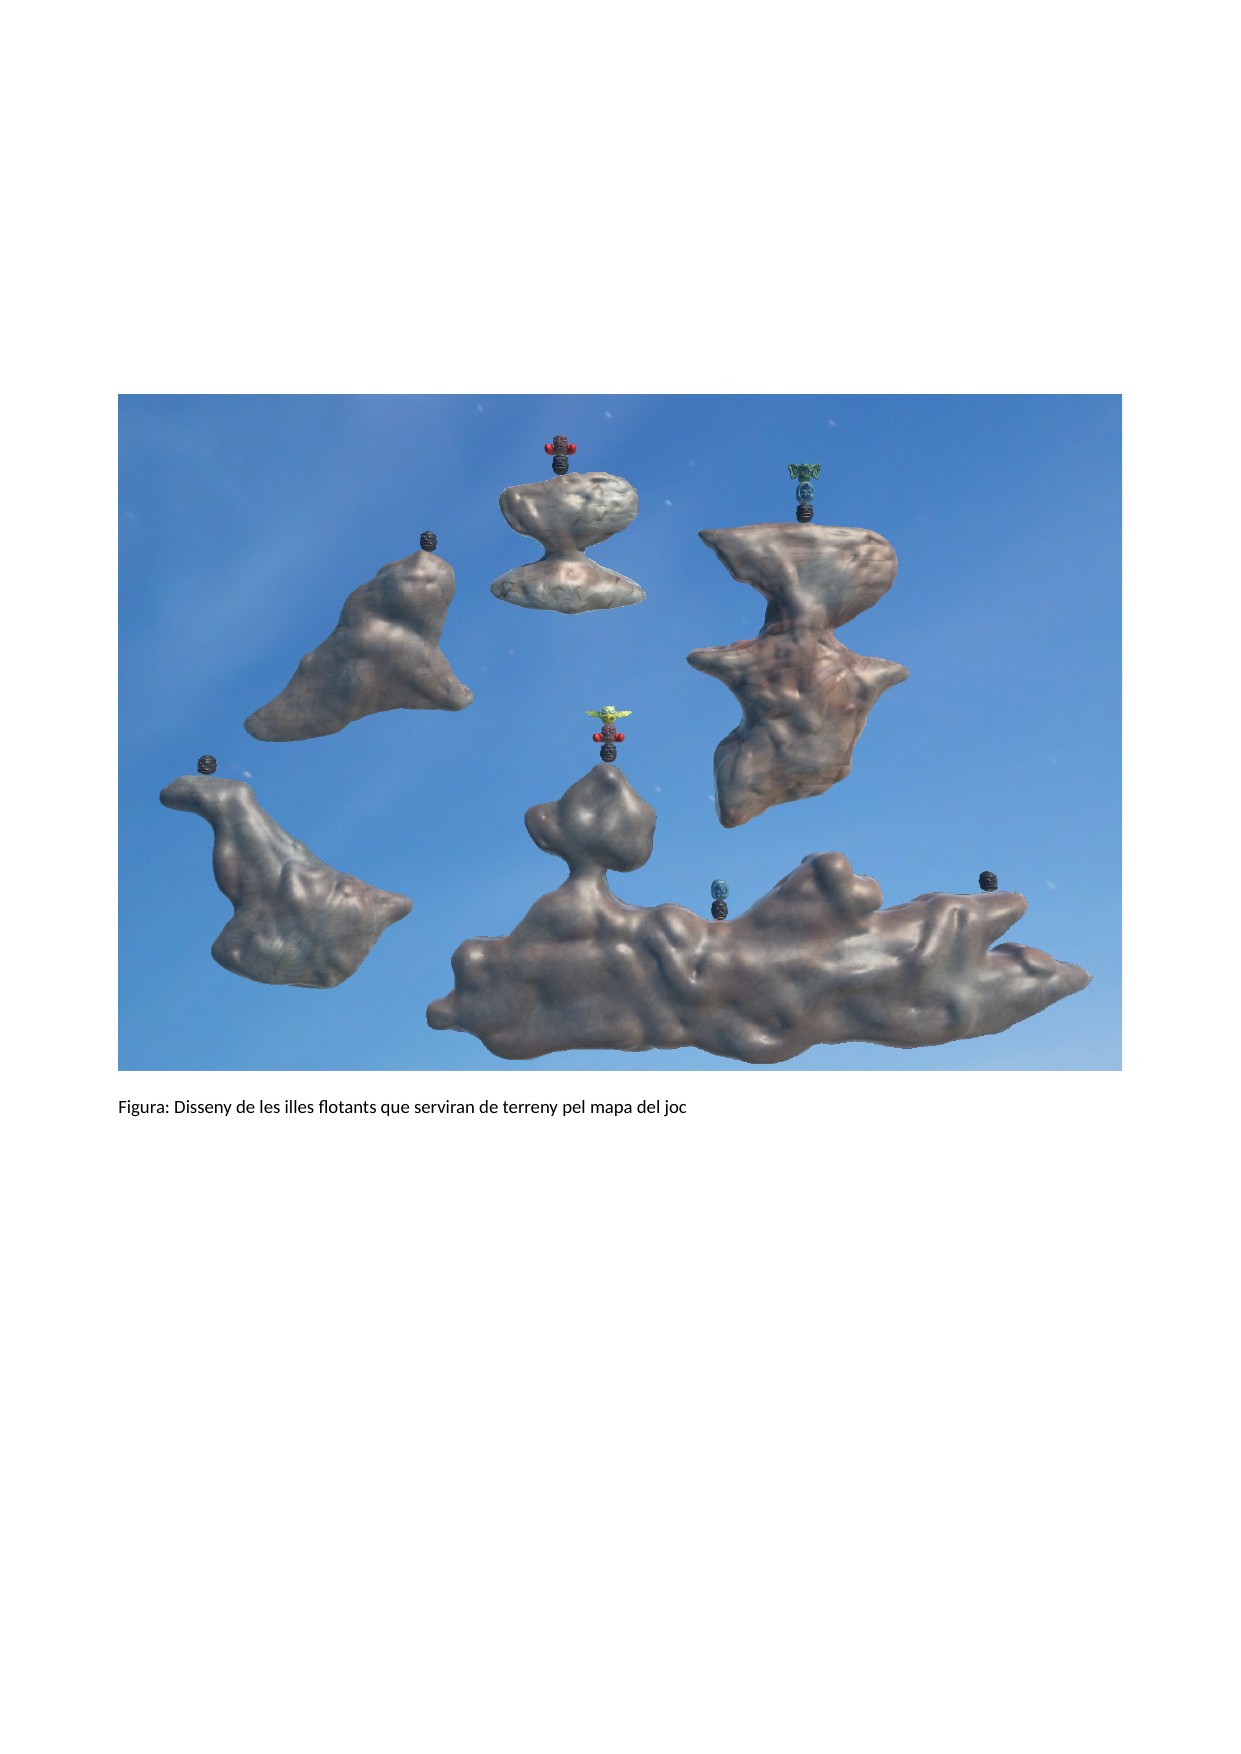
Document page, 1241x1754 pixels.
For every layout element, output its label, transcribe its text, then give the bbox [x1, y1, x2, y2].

text Figura: Disseny de les illes flotants que serviran de terreny pel mapa del joc [118, 1071, 1122, 1118]
picture [118, 394, 1123, 1071]
